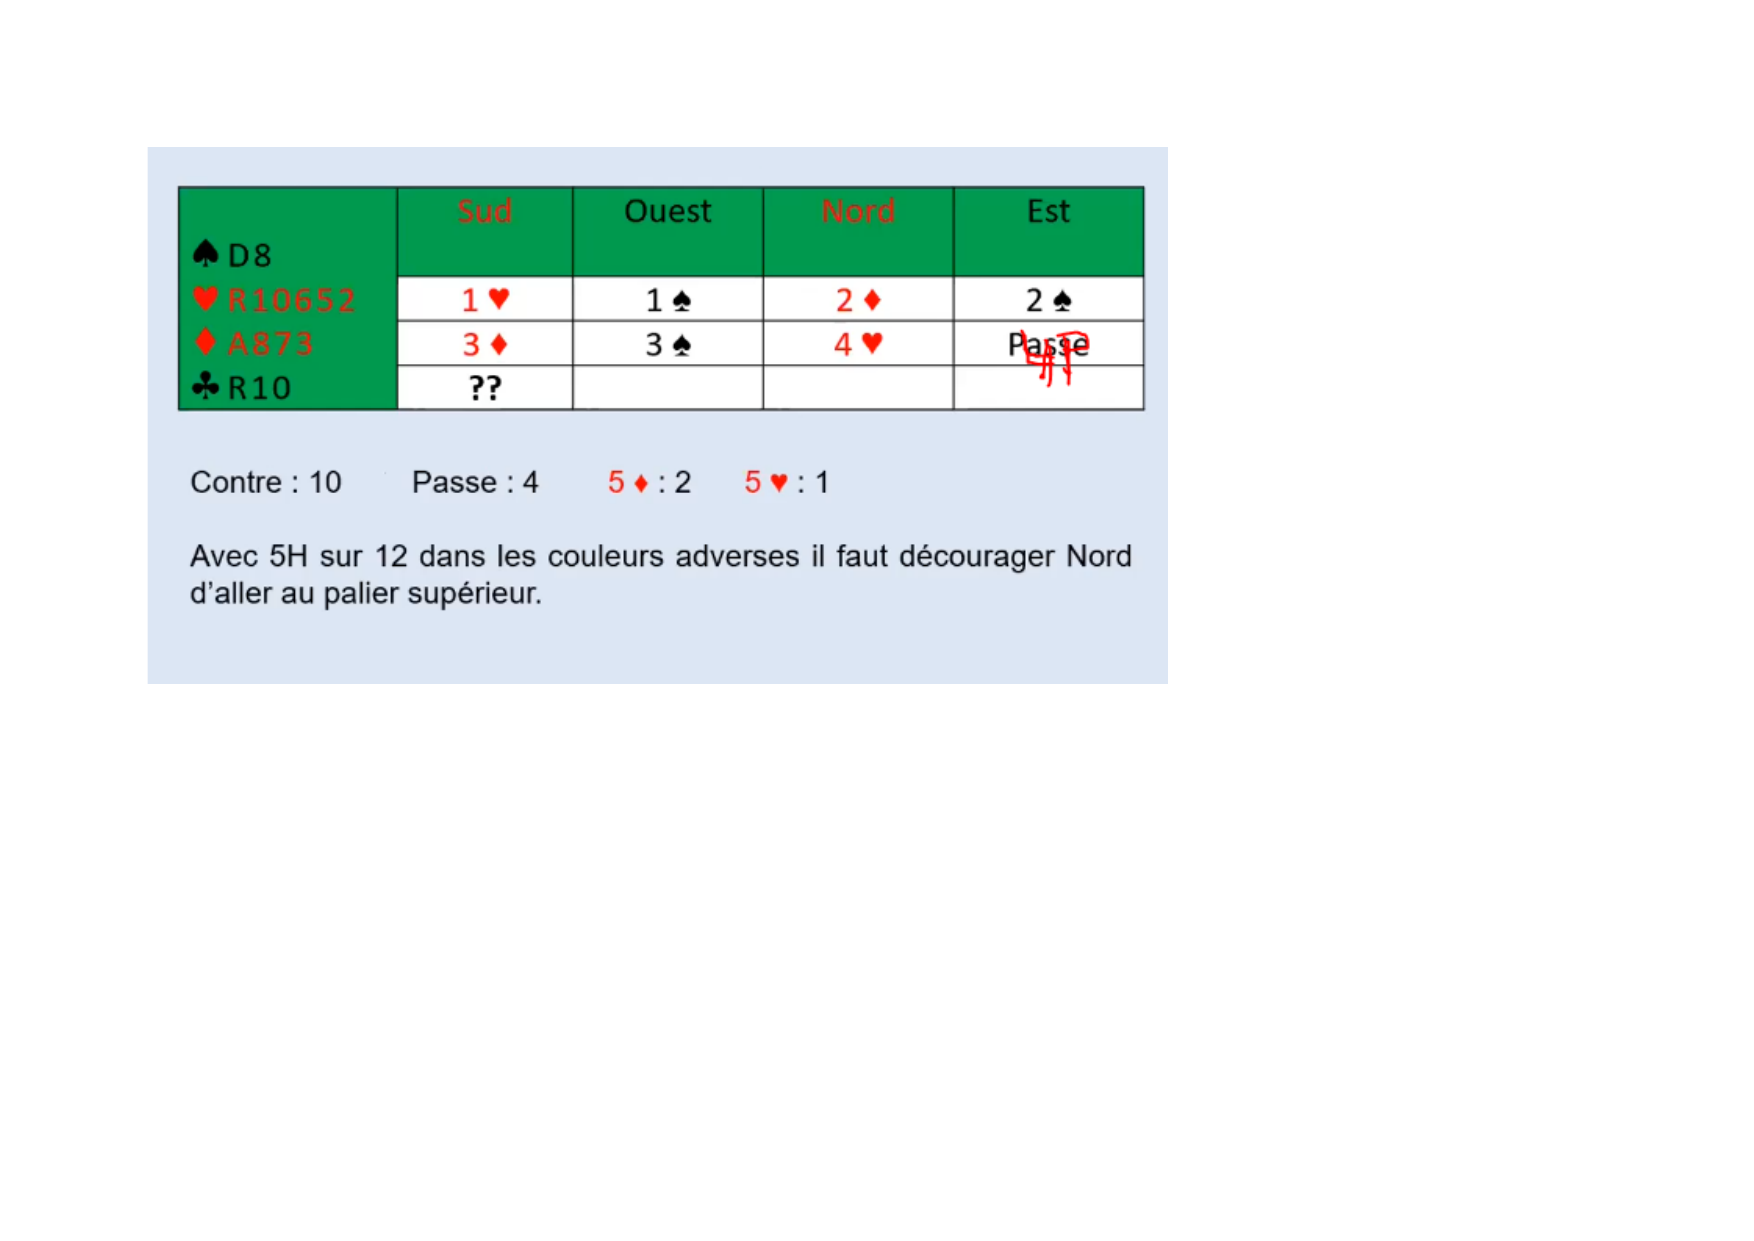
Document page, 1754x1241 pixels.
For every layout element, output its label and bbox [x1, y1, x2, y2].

picture [147, 147, 1168, 684]
